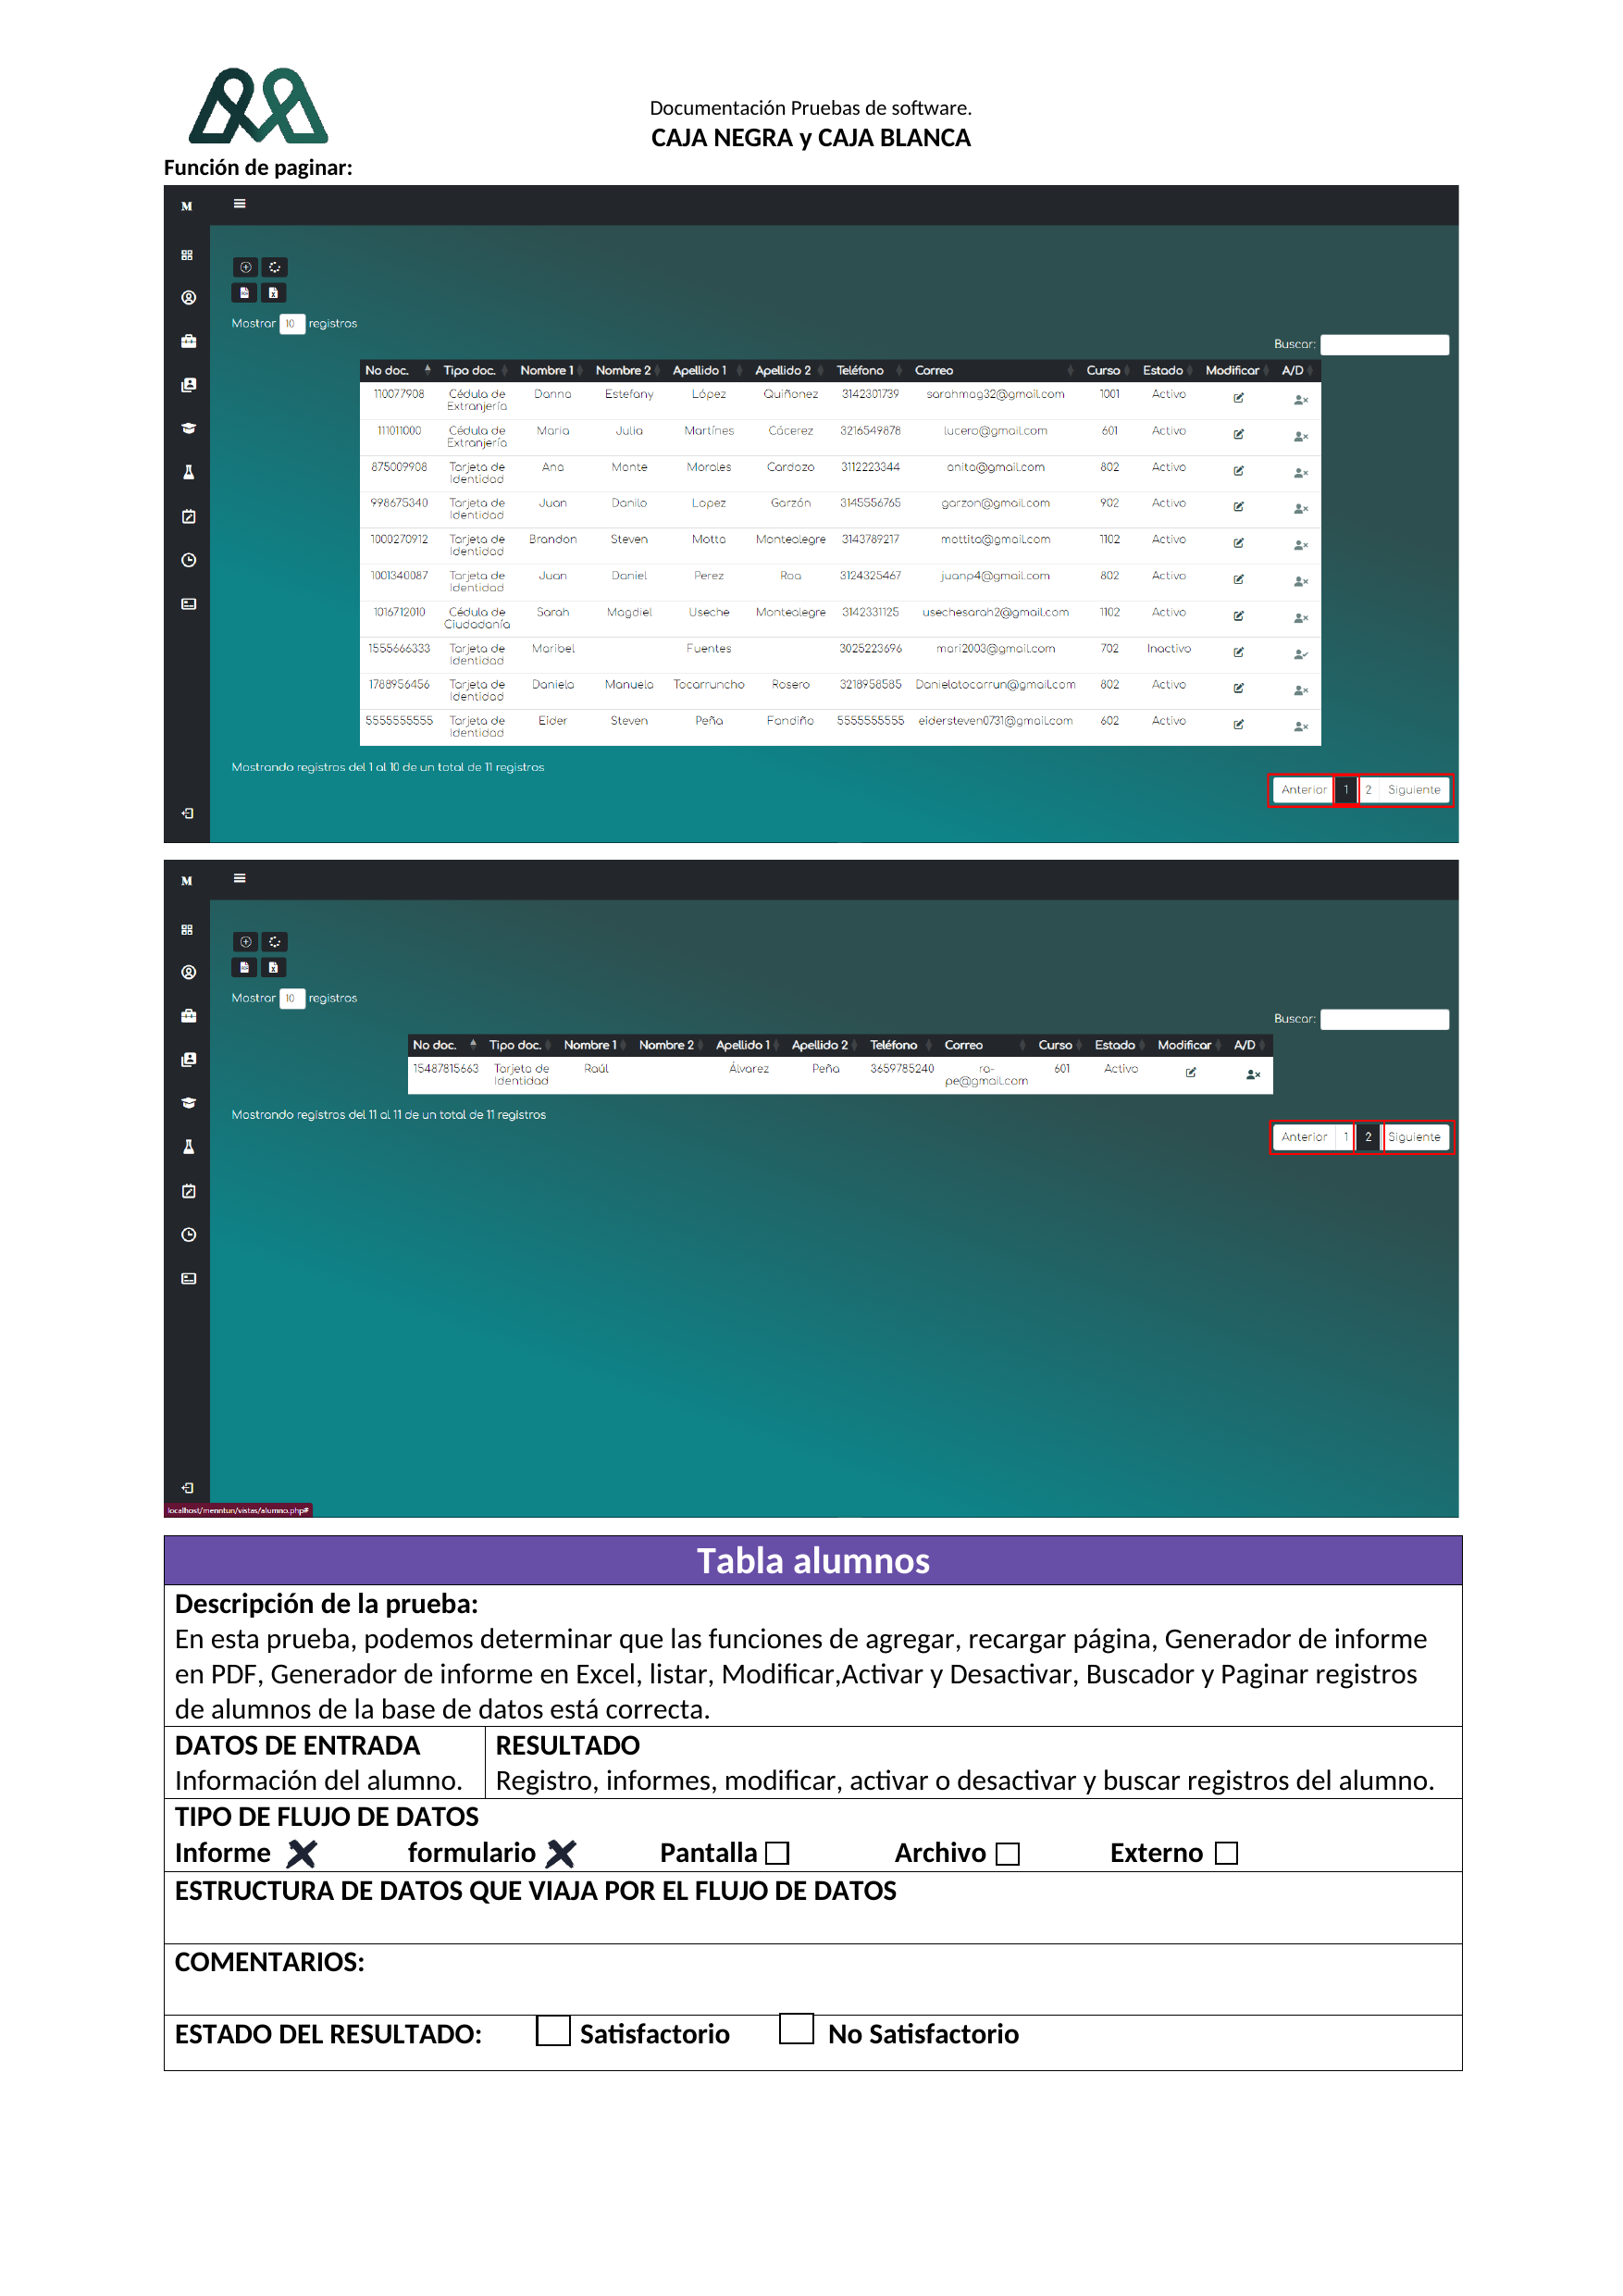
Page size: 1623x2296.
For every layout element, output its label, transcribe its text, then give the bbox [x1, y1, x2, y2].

table_cell ESTADO DEL RESULTADO: Satisfactorio No Satisfactorio [165, 2016, 1462, 2070]
picture [188, 67, 329, 143]
picture [543, 1837, 578, 1870]
table_header Tabla alumnos [165, 1536, 1462, 1584]
table_cell DATOS DE ENTRADA Información del alumno. [165, 1727, 485, 1797]
subtitle Función de paginar: [164, 153, 1459, 181]
table_cell ESTRUCTURA DE DATOS QUE VIAJA POR EL FLUJO DE DATOS [165, 1872, 1462, 1942]
table_cell RESULTADO Registro, informes, modificar, activar o desactivar y buscar registros del alumno. [486, 1727, 1462, 1797]
table_cell TIPO DE FLUJO DE DATOS Informe formulario Pantalla Archivo Externo [165, 1799, 1462, 1871]
picture [164, 185, 1459, 843]
picture [284, 1837, 319, 1870]
table_cell COMENTARIOS: [165, 1944, 1462, 2015]
picture [535, 2014, 570, 2047]
picture [164, 860, 1459, 1518]
table_cell Descripción de la prueba: En esta prueba, podemos determinar que las funciones de agregar, recargar página, Generador de informe en PDF, Generador de informe en Excel, listar, Modificar,Activar y Desactivar, Buscador y Paginar registros de alumnos de la base de datos está correcta. [165, 1585, 1462, 1726]
